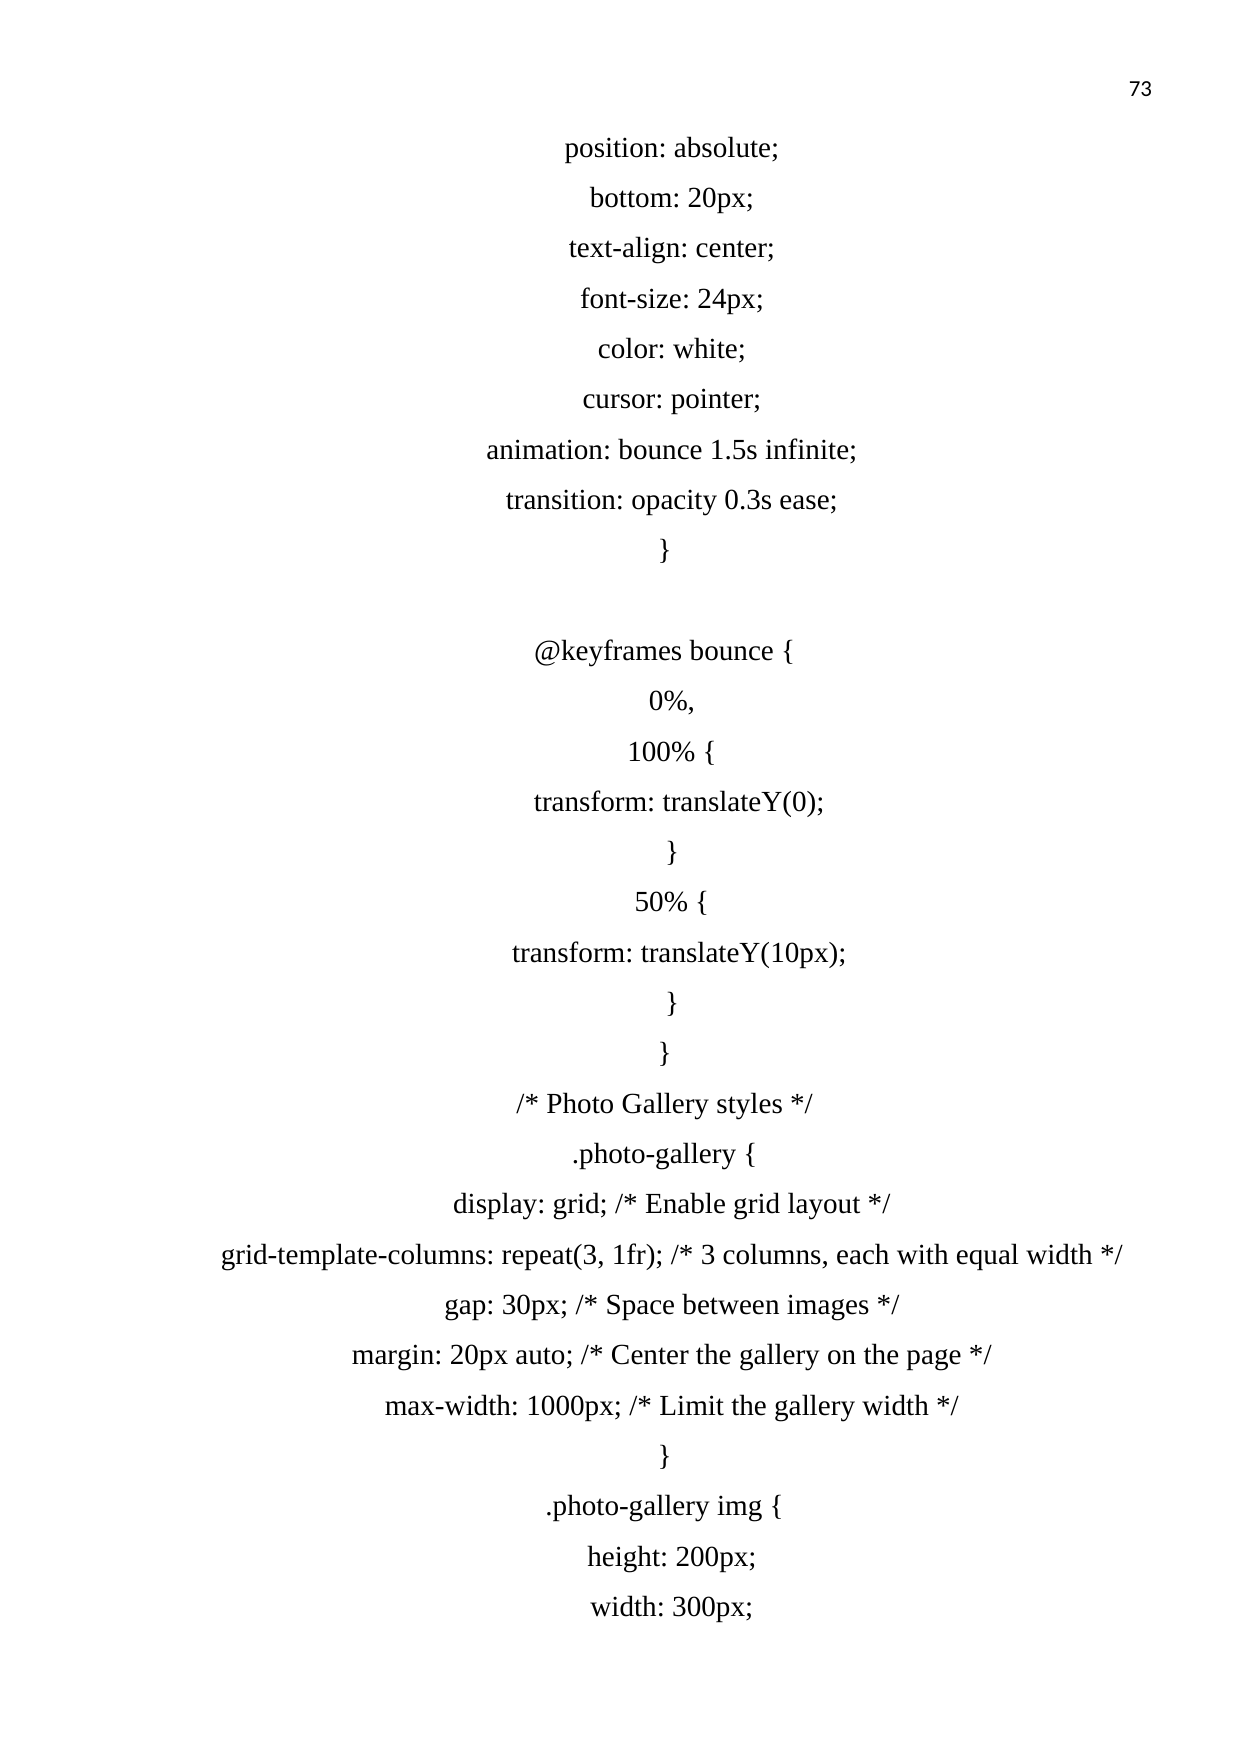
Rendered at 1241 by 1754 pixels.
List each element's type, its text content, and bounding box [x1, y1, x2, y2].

text margin: 20px auto; /* Center the gallery on the page */ [177, 1337, 1152, 1371]
text @keyframes bounce { [177, 633, 1152, 667]
text position: absolute; [177, 130, 1152, 163]
text } [177, 1438, 1152, 1472]
text animation: bounce 1.5s infinite; [177, 432, 1152, 465]
text 0%, [177, 683, 1152, 717]
text max-width: 1000px; /* Limit the gallery width */ [177, 1388, 1152, 1421]
text transform: translateY(10px); [177, 935, 1152, 968]
text .photo-gallery img { [177, 1488, 1152, 1522]
text } [177, 834, 1152, 868]
text width: 300px; [177, 1589, 1152, 1622]
text } [177, 985, 1152, 1019]
text /* Photo Gallery styles */ [177, 1086, 1152, 1119]
text transition: opacity 0.3s ease; [177, 482, 1152, 516]
text gap: 30px; /* Space between images */ [177, 1287, 1152, 1321]
text 100% { [177, 734, 1152, 767]
text } [177, 532, 1152, 566]
text height: 200px; [177, 1539, 1152, 1572]
text .photo-gallery { [177, 1136, 1152, 1170]
text text-align: center; [177, 231, 1152, 264]
text cursor: pointer; [177, 381, 1152, 415]
text } [177, 1036, 1152, 1069]
text font-size: 24px; [177, 281, 1152, 314]
text bottom: 20px; [177, 180, 1152, 214]
text grid-template-columns: repeat(3, 1fr); /* 3 columns, each with equal width */ [177, 1237, 1152, 1270]
text display: grid; /* Enable grid layout */ [177, 1186, 1152, 1220]
text color: white; [177, 331, 1152, 365]
text transform: translateY(0); [177, 784, 1152, 817]
text 50% { [177, 884, 1152, 918]
